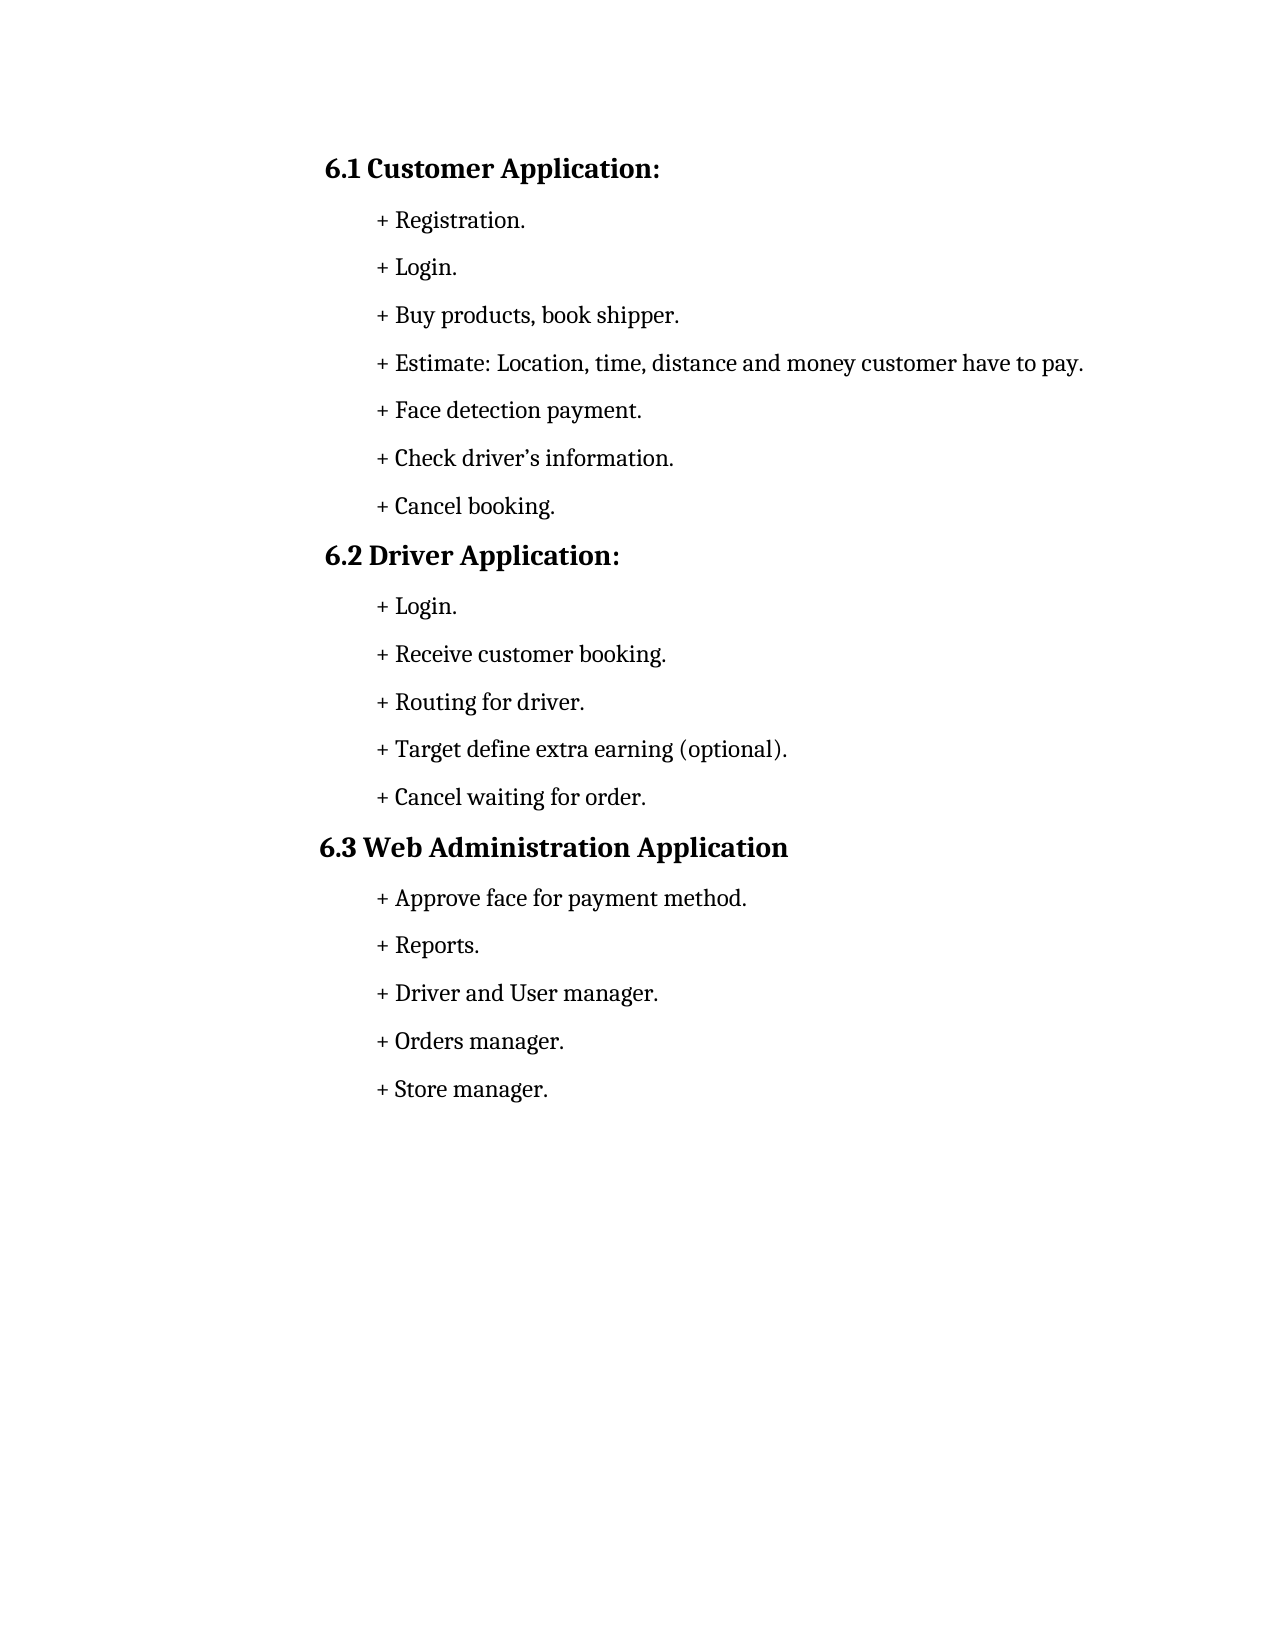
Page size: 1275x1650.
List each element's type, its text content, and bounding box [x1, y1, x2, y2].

text + Reports. [301, 931, 1157, 960]
text + Store manager. [301, 1074, 1157, 1103]
text + Cancel waiting for order. [301, 783, 1157, 812]
text + Orders manager. [301, 1027, 1157, 1056]
text + Registration. [376, 206, 1155, 234]
text + Estimate: Location, time, distance and money customer have to pay. [376, 349, 1155, 377]
text 6.2 Driver Application: [325, 539, 1155, 573]
text + Login. [301, 592, 1157, 621]
text 6.1 Customer Application: [325, 153, 1155, 186]
text + Login. [376, 253, 1155, 282]
text + Receive customer booking. [301, 640, 1157, 669]
text + Buy products, book shipper. [376, 301, 1155, 330]
text + Face detection payment. [376, 396, 1155, 425]
text + Routing for driver. [301, 688, 1157, 716]
text + Driver and User manager. [301, 979, 1157, 1008]
text + Approve face for payment method. [301, 884, 1157, 912]
text + Check driver’s information. [376, 444, 1155, 473]
text + Target define extra earning (optional). [301, 735, 1157, 764]
text 6.3 Web Administration Application [244, 831, 1157, 864]
text + Cancel booking. [376, 492, 1155, 521]
